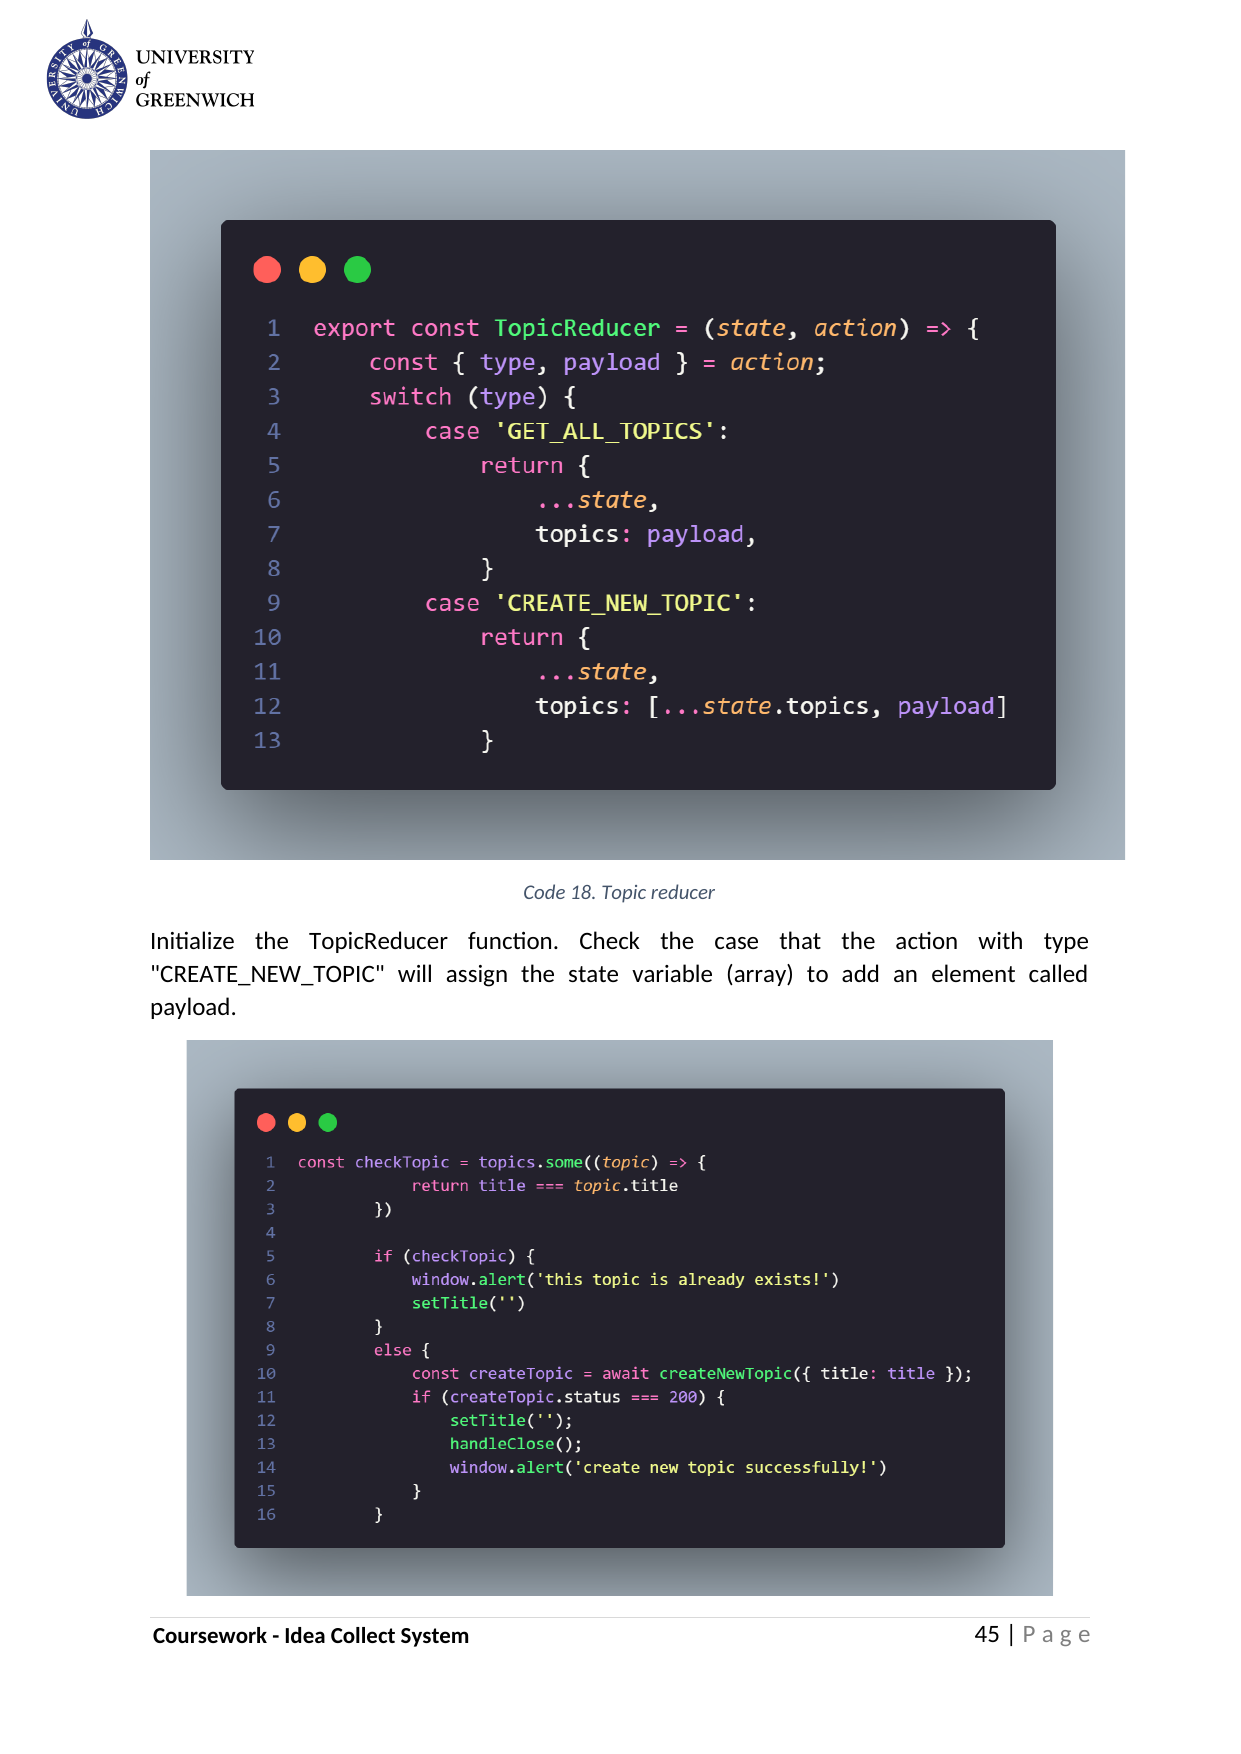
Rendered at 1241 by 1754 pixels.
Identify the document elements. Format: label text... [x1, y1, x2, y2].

text Code 18. Topic reducer [150, 879, 1090, 904]
picture [46, 19, 255, 119]
picture [150, 150, 1125, 860]
picture [186, 1040, 1054, 1596]
text Initialize the TopicReducer function. Check the case that the action with type "CREATE_NEW_TOPIC" will assign the state variable (array) to add an element called payload. [150, 925, 1090, 1022]
